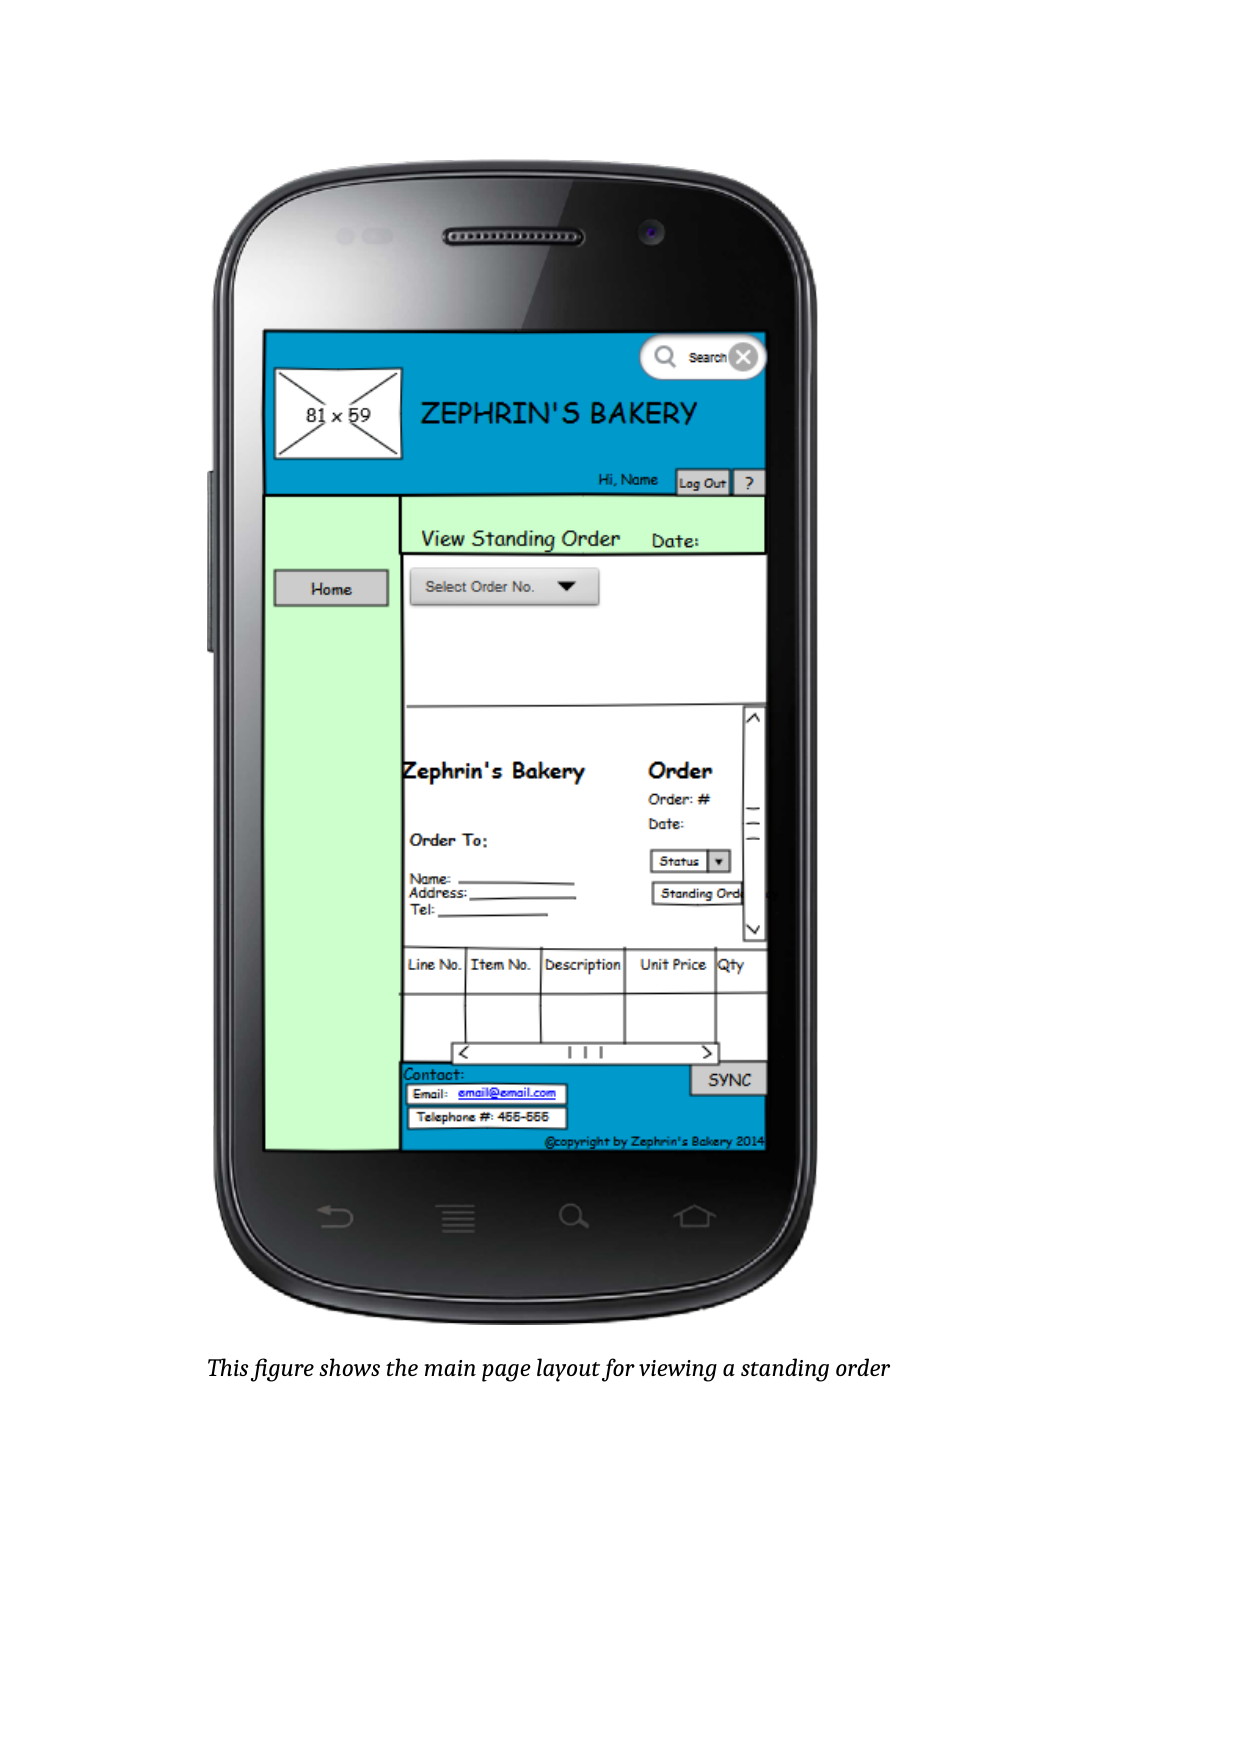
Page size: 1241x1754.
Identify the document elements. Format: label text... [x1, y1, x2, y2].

text This figure shows the main page layout for viewing a standing order [207, 1353, 1053, 1382]
picture [207, 159, 818, 1325]
